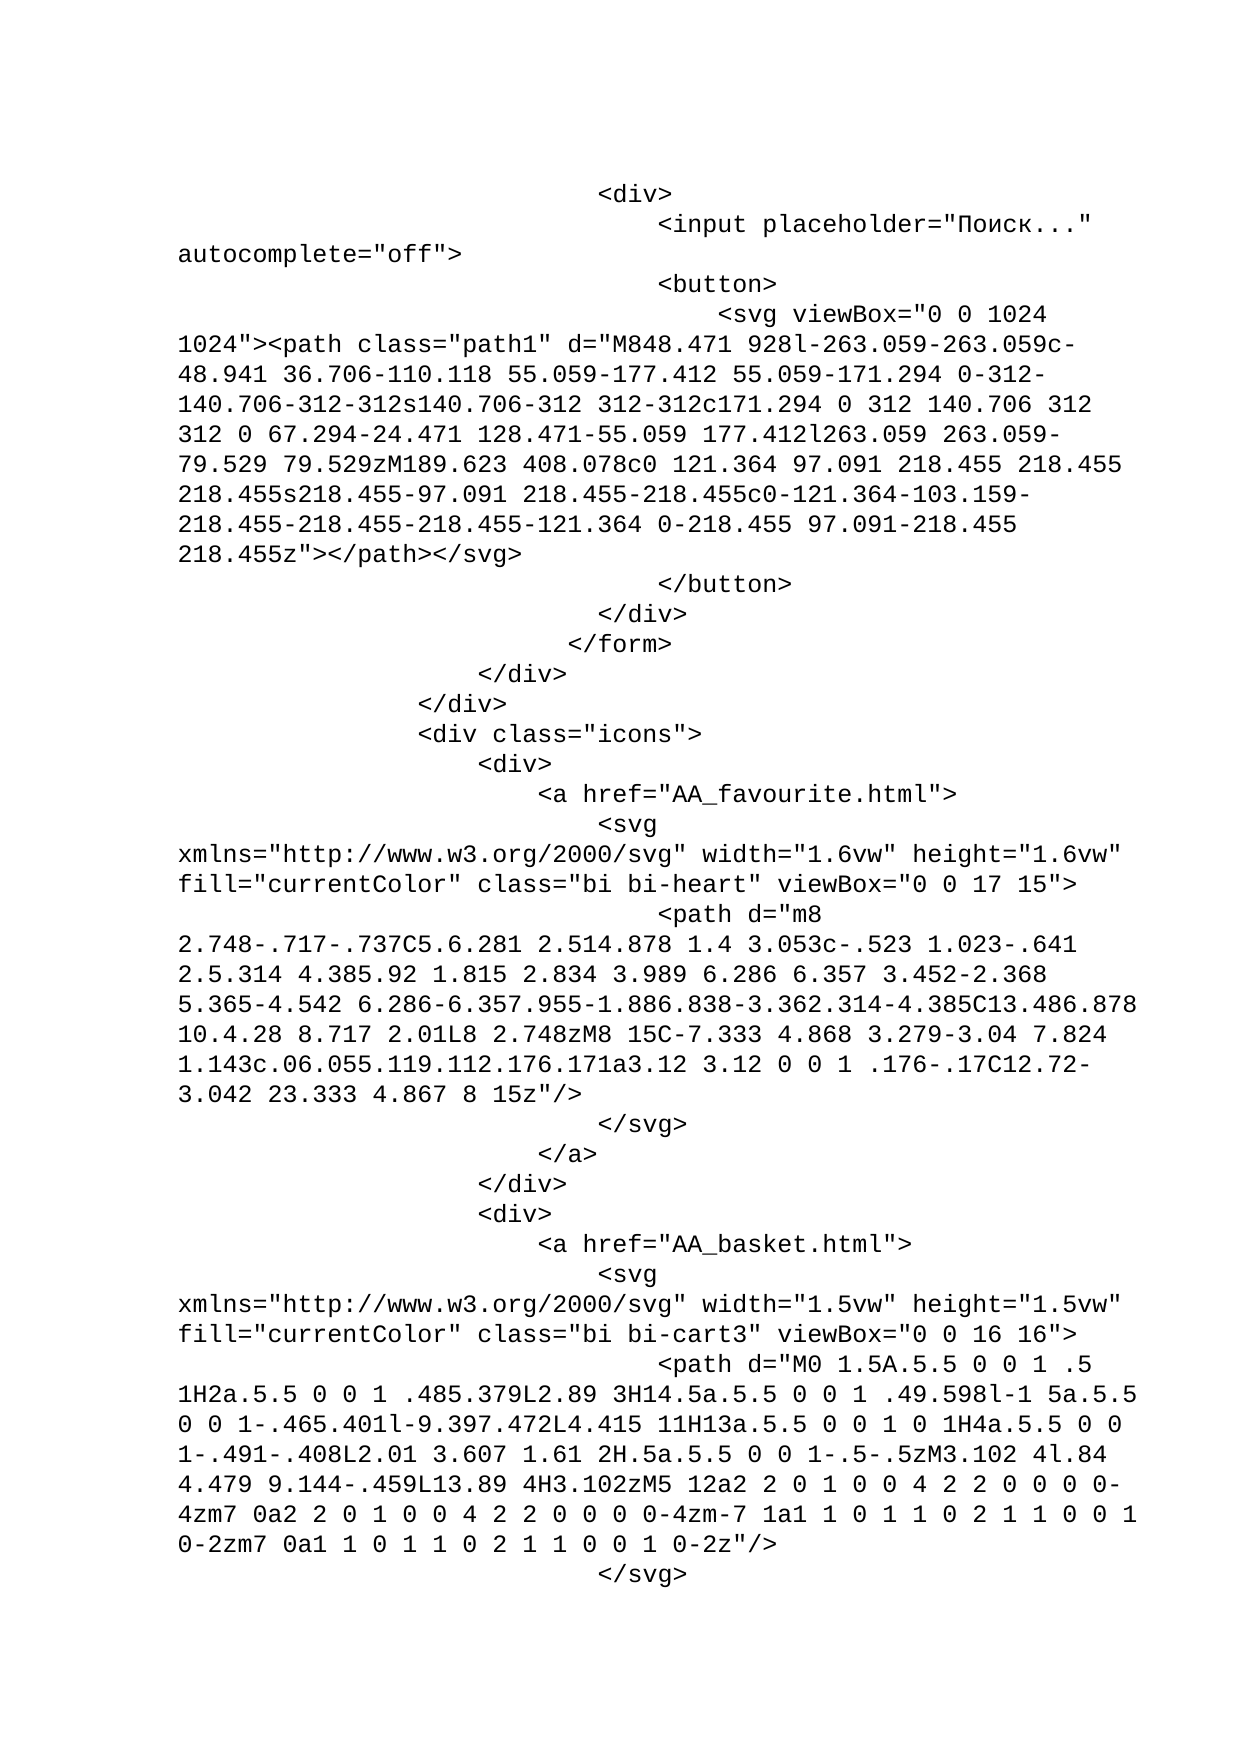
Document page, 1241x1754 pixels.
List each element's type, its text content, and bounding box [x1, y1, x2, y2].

text <div> [177, 1201, 1152, 1229]
text </div> [177, 601, 1152, 629]
text <div class="icons"> [177, 721, 1152, 749]
text <path d="m8 2.748-.717-.737C5.6.281 2.514.878 1.4 3.053c-.523 1.023-.641 2.5.314 4.385.92 1.815 2.834 3.989 6.286 6.357 3.452-2.368 5.365-4.542 6.286-6.357.955-1.886.838-3.362.314-4.385C13.486.878 10.4.28 8.717 2.01L8 2.748zM8 15C-7.333 4.868 3.279-3.04 7.824 1.143c.06.055.119.112.176.171a3.12 3.12 0 0 1 .176-.17C12.72-3.042 23.333 4.867 8 15z"/> [177, 901, 1152, 1109]
text </div> [177, 661, 1152, 689]
text <path d="M0 1.5A.5.5 0 0 1 .5 1H2a.5.5 0 0 1 .485.379L2.89 3H14.5a.5.5 0 0 1 .49.598l-1 5a.5.5 0 0 1-.465.401l-9.397.472L4.415 11H13a.5.5 0 0 1 0 1H4a.5.5 0 0 1-.491-.408L2.01 3.607 1.61 2H.5a.5.5 0 0 1-.5-.5zM3.102 4l.84 4.479 9.144-.459L13.89 4H3.102zM5 12a2 2 0 1 0 0 4 2 2 0 0 0 0-4zm7 0a2 2 0 1 0 0 4 2 2 0 0 0 0-4zm-7 1a1 1 0 1 1 0 2 1 1 0 0 1 0-2zm7 0a1 1 0 1 1 0 2 1 1 0 0 1 0-2z"/> [177, 1351, 1152, 1559]
text <button> [177, 271, 1152, 299]
text </form> [177, 631, 1152, 659]
text </a> [177, 1141, 1152, 1169]
text <a href="AA_favourite.html"> [177, 781, 1152, 809]
text <div> [177, 751, 1152, 779]
text </button> [177, 571, 1152, 599]
text </div> [177, 691, 1152, 719]
text <svg xmlns="http://www.w3.org/2000/svg" width="1.5vw" height="1.5vw" fill="currentColor" class="bi bi-cart3" viewBox="0 0 16 16"> [177, 1261, 1152, 1349]
text </div> [177, 1171, 1152, 1199]
text <a href="AA_basket.html"> [177, 1231, 1152, 1259]
text <input placeholder="Поиск..." autocomplete="off"> [177, 211, 1152, 269]
text </svg> [177, 1111, 1152, 1139]
text </svg> [177, 1561, 1152, 1589]
text <svg xmlns="http://www.w3.org/2000/svg" width="1.6vw" height="1.6vw" fill="currentColor" class="bi bi-heart" viewBox="0 0 17 15"> [177, 811, 1152, 899]
text <div> [177, 181, 1152, 209]
text <svg viewBox="0 0 1024 1024"><path class="path1" d="M848.471 928l-263.059-263.059c-48.941 36.706-110.118 55.059-177.412 55.059-171.294 0-312-140.706-312-312s140.706-312 312-312c171.294 0 312 140.706 312 312 0 67.294-24.471 128.471-55.059 177.412l263.059 263.059-79.529 79.529zM189.623 408.078c0 121.364 97.091 218.455 218.455 218.455s218.455-97.091 218.455-218.455c0-121.364-103.159-218.455-218.455-218.455-121.364 0-218.455 97.091-218.455 218.455z"></path></svg> [177, 301, 1152, 569]
